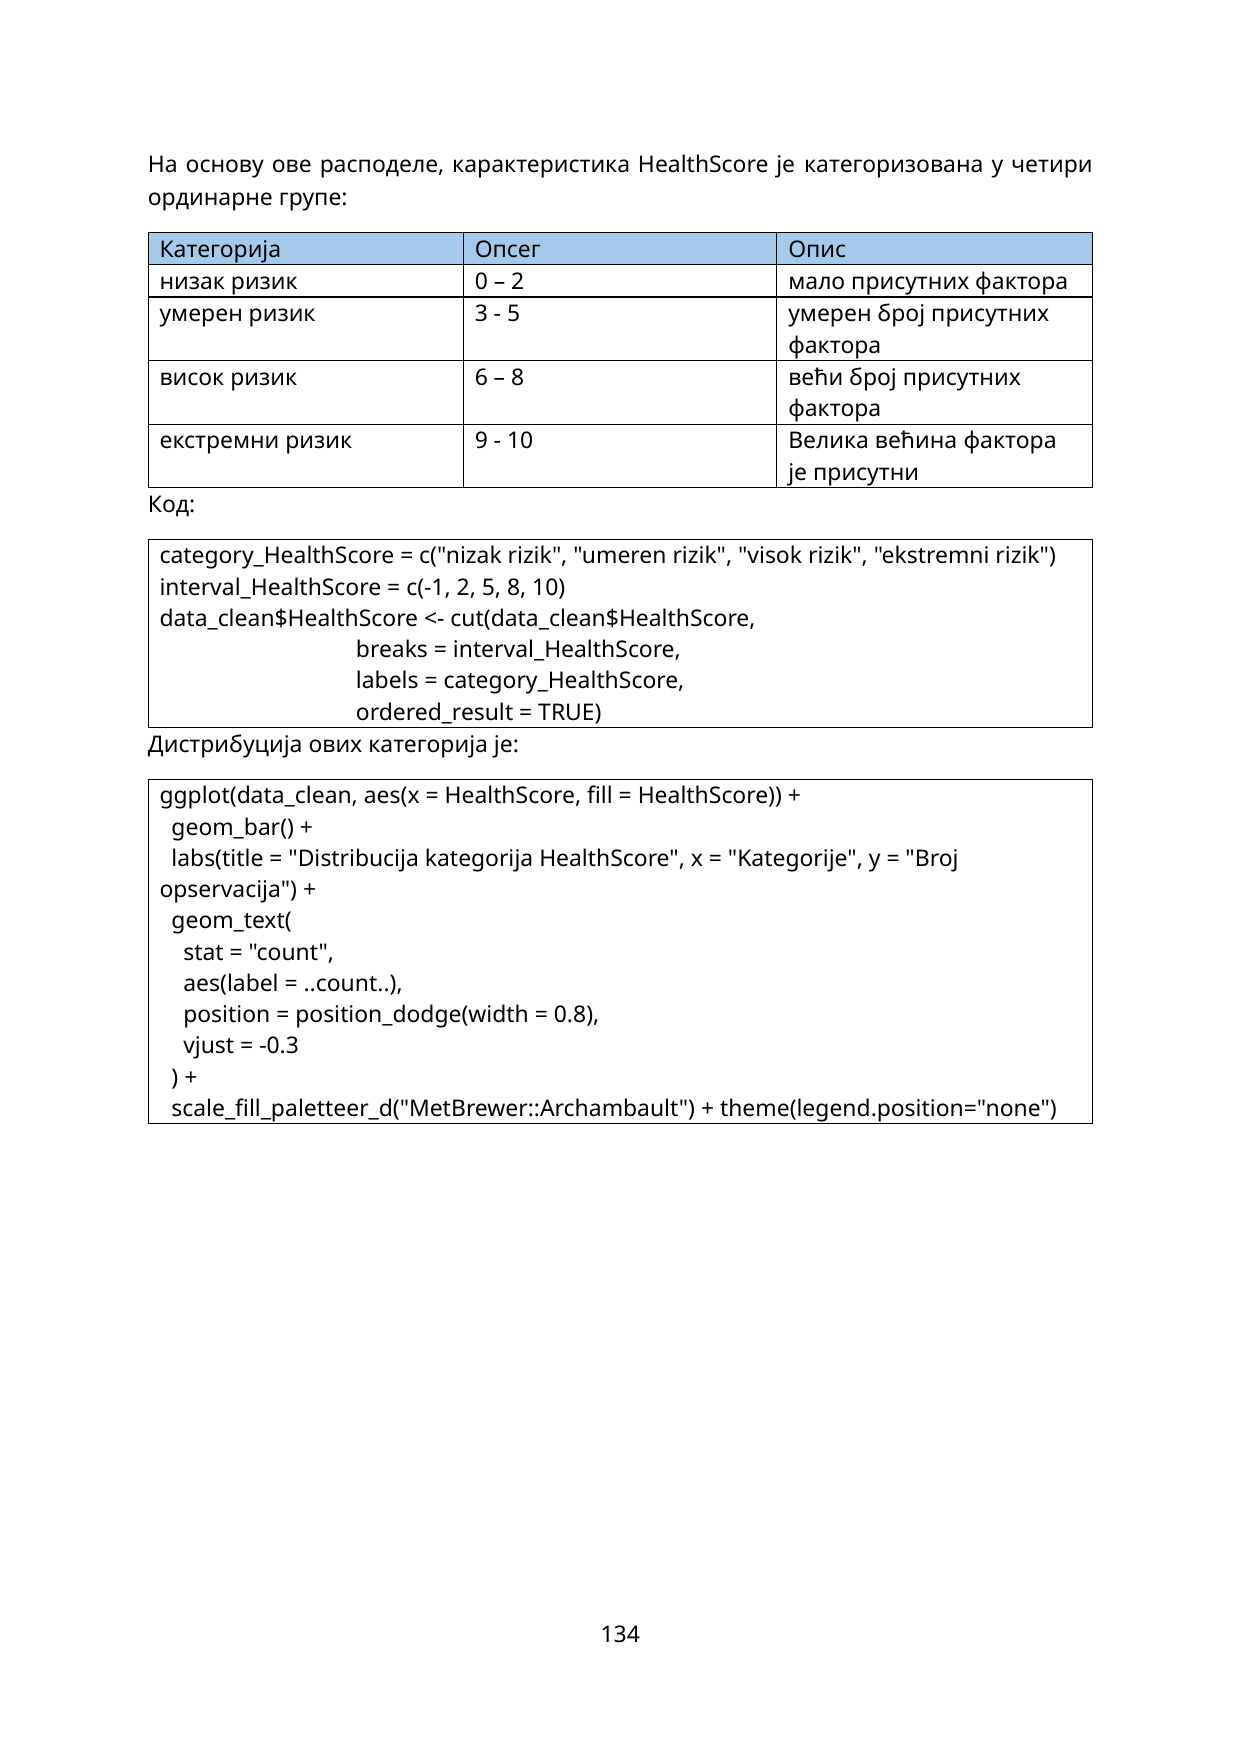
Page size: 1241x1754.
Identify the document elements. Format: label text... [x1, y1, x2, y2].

table_cell низак ризик [149, 265, 463, 296]
table_header category_HealthScore = c("nizak rizik", "umeren rizik", "visok rizik", "ekstremni rizik") interval_HealthScore = c(-1, 2, 5, 8, 10) data_clean$HealthScore <- cut(data_clean$HealthScore, breaks = interval_HealthScore, labels = category_HealthScore, ordered_result = TRUE) [149, 540, 1092, 727]
table_cell 0 – 2 [464, 265, 776, 296]
table_header Категорија [149, 233, 463, 264]
text Код: [148, 488, 1093, 519]
table_cell 3 - 5 [464, 298, 776, 360]
text Дистрибуција ових категорија је: [148, 728, 1093, 759]
table_cell 9 - 10 [464, 425, 776, 487]
table_header Опис [777, 233, 1092, 264]
table_header Опсег [464, 233, 776, 264]
table_header ggplot(data_clean, aes(x = HealthScore, fill = HealthScore)) + geom_bar() + labs(title = "Distribucija kategorija HealthScore", x = "Kategorije", y = "Broj opservacija") + geom_text( stat = "count", aes(label = ..count..), position = position_dodge(width = 0.8), vjust = -0.3 ) + scale_fill_paletteer_d("MetBrewer::Archambault") + theme(legend.position="none") [149, 780, 1092, 1123]
text На основу ове расподеле, карактеристика HealthScore је категоризована у четири ординарне групе: [148, 148, 1093, 213]
table_cell Велика већина фактора је присутни [777, 425, 1092, 487]
table_cell екстремни ризик [149, 425, 463, 487]
table_cell мало присутних фактора [777, 265, 1092, 296]
table_cell висок ризик [149, 361, 463, 423]
table_cell умерен број присутних фактора [777, 298, 1092, 360]
table_cell 6 – 8 [464, 361, 776, 423]
table_cell већи број присутних фактора [777, 361, 1092, 423]
table_cell умерен ризик [149, 298, 463, 360]
